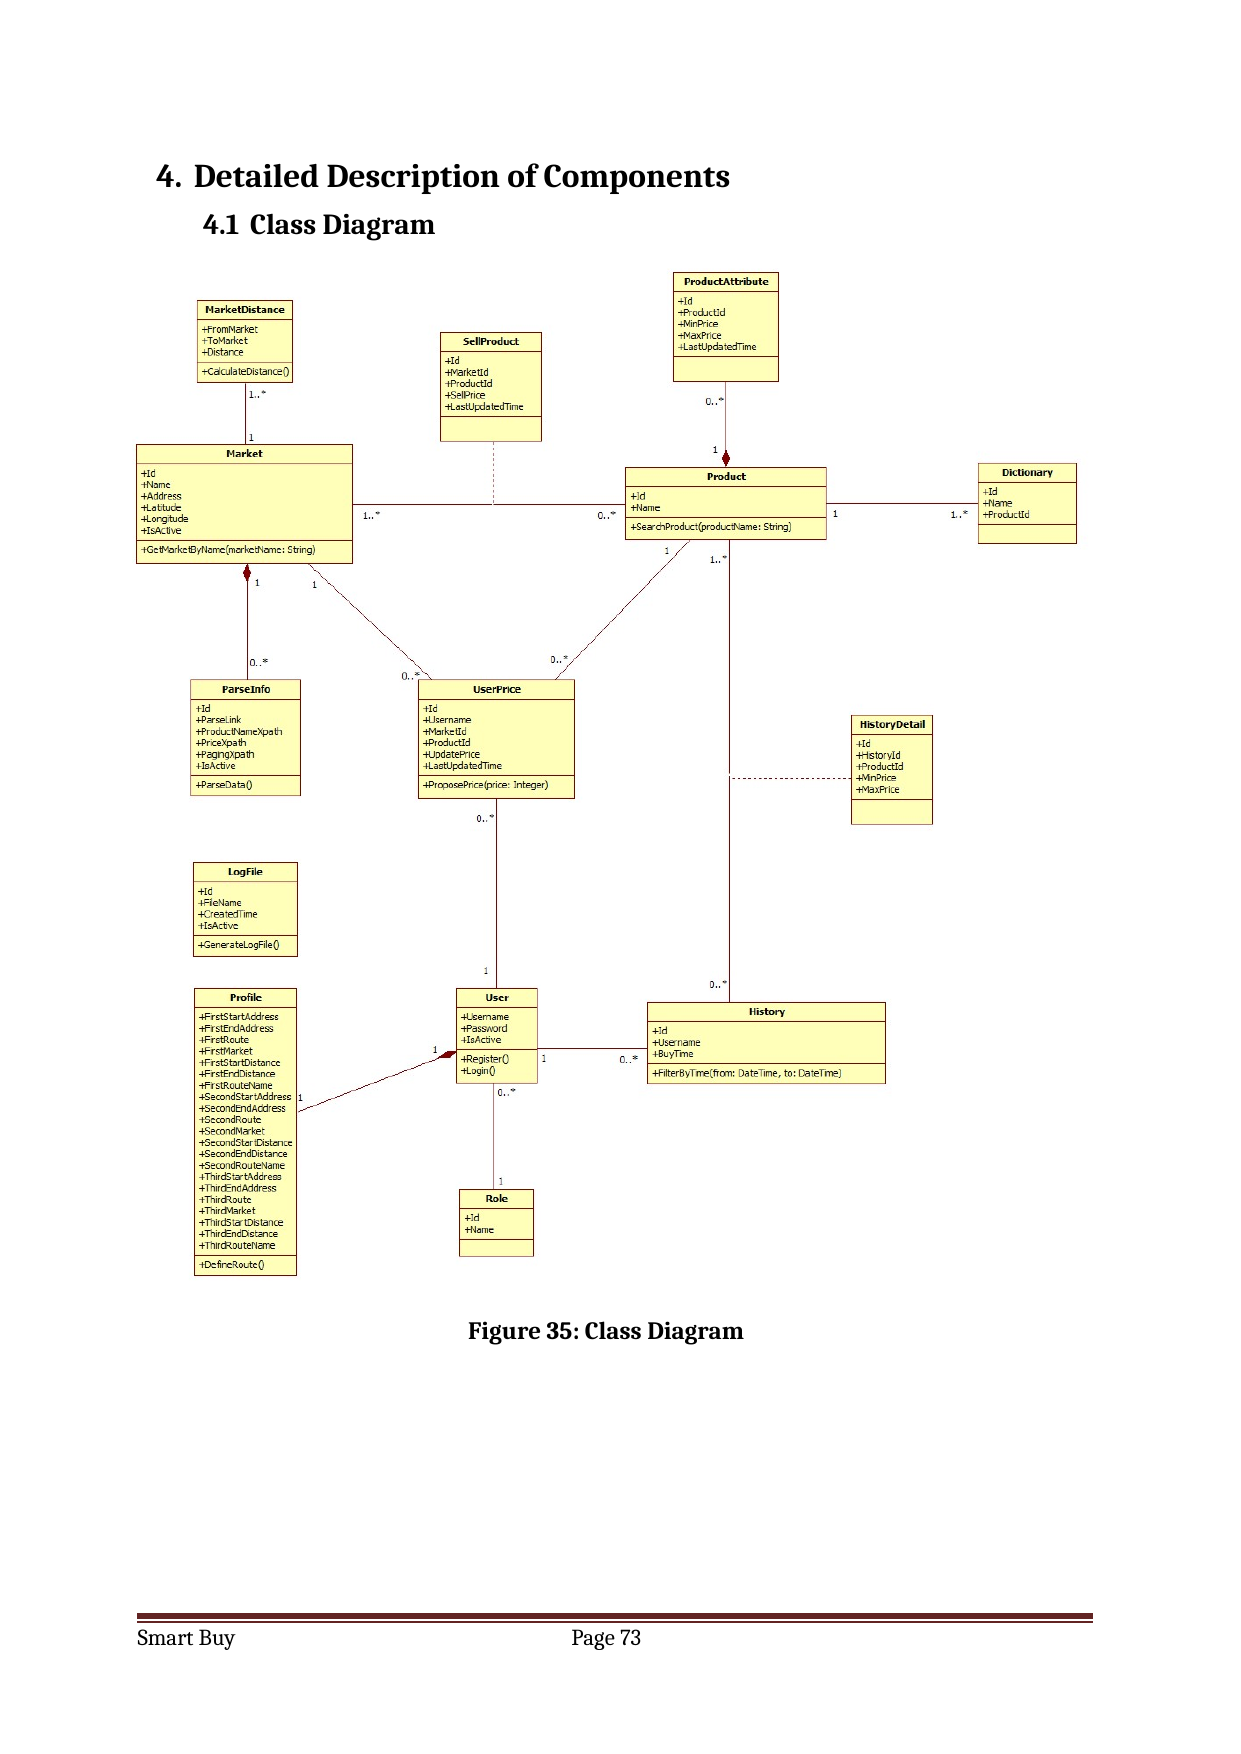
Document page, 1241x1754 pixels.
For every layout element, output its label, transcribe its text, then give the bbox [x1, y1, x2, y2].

subtitle Detailed Description of Components [156, 157, 1093, 196]
subtitle Class Diagram [203, 208, 1093, 242]
picture [118, 254, 1094, 1293]
text Figure 35: Class Diagram [118, 1317, 1093, 1346]
